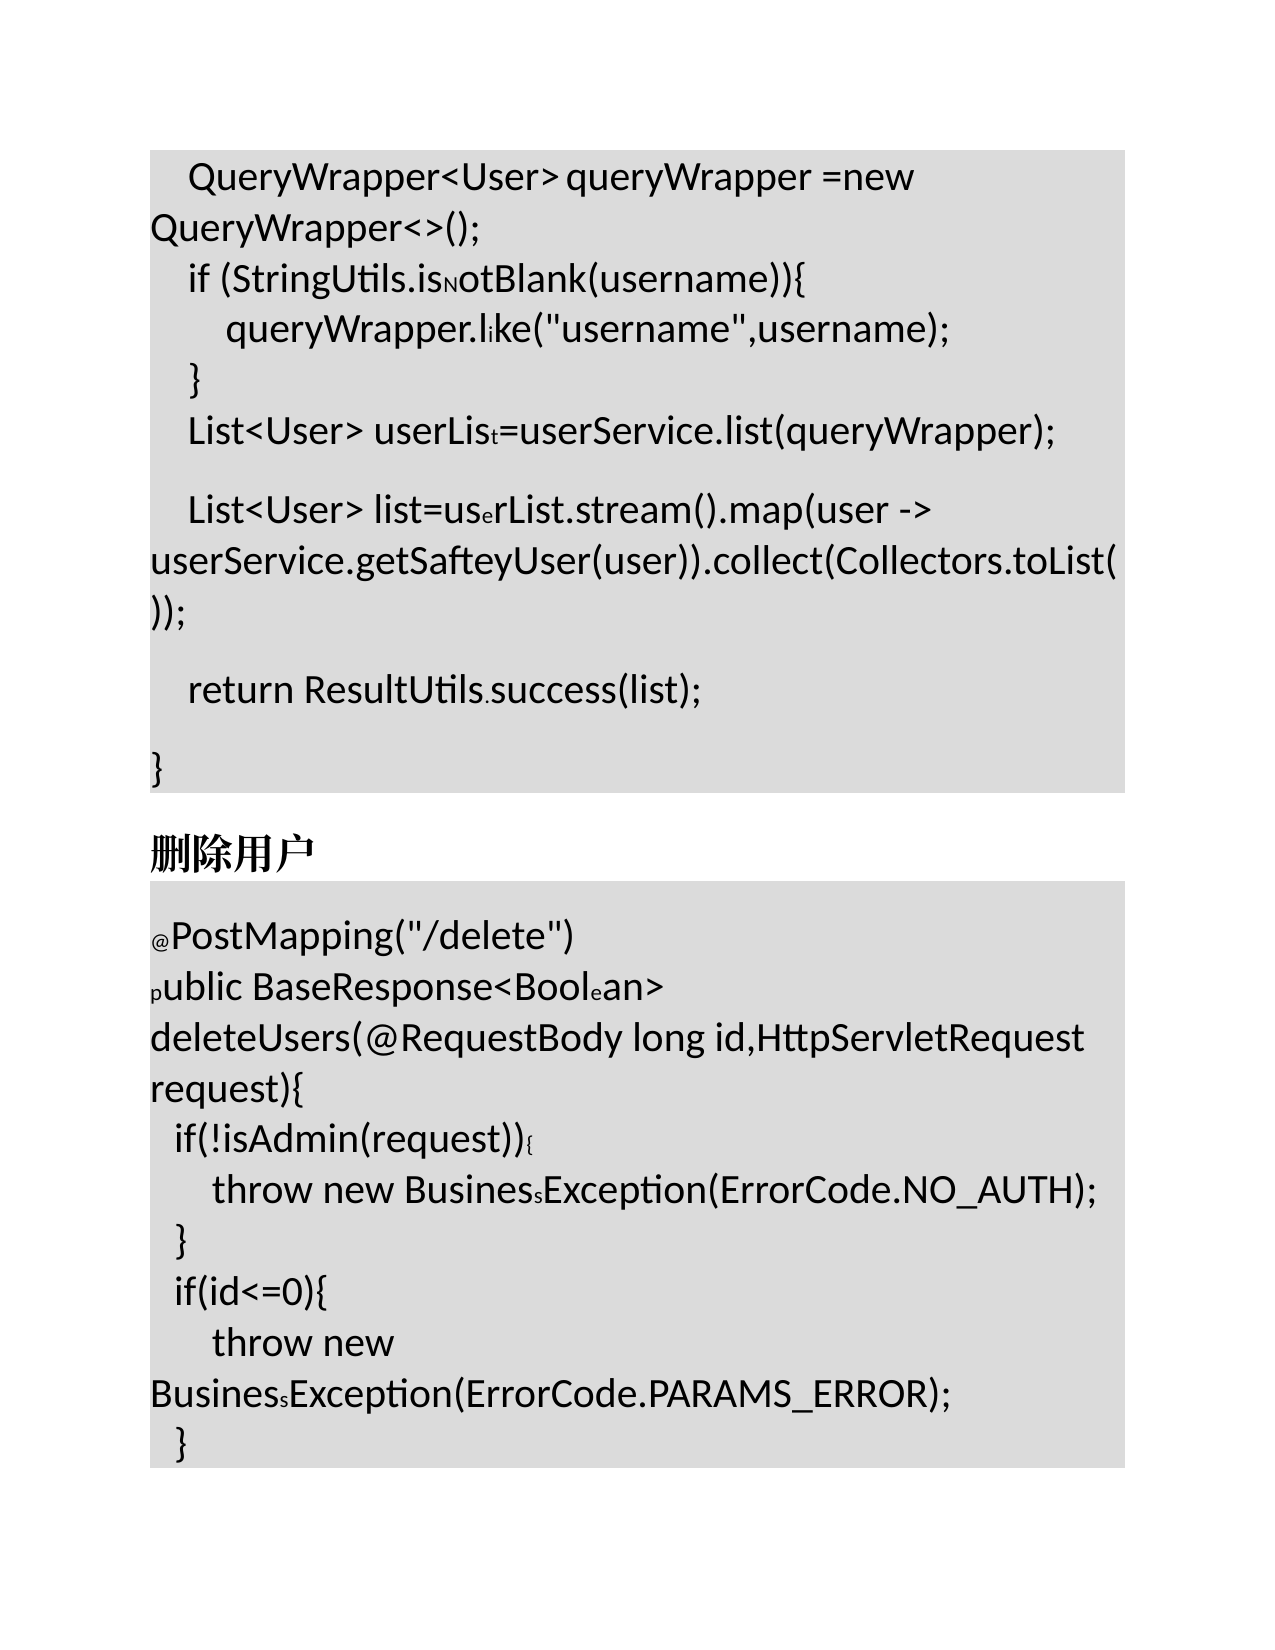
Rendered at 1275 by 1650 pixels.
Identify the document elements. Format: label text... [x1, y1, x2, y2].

text } [150, 353, 1125, 404]
text List<User> userList=userService.list(queryWrapper); [150, 404, 1125, 455]
text List<User> list=userList.stream().map(user -> userService.getSafteyUser(user)).collect(Collectors.toList()); [150, 483, 1125, 636]
text QueryWrapper<User> queryWrapper =new QueryWrapper<>(); [150, 150, 1125, 252]
text 删除用户 [150, 821, 1125, 881]
text public BaseResponse<Boolean> deleteUsers(@RequestBody long id,HttpServletRequest request){ [150, 960, 1125, 1112]
text } [150, 1214, 1125, 1265]
text } [150, 742, 1125, 793]
text throw new BusinessException(ErrorCode.PARAMS_ERROR); [150, 1316, 1125, 1417]
text return ResultUtils.success(list); [150, 663, 1125, 714]
text throw new BusinessException(ErrorCode.NO_AUTH); [150, 1163, 1125, 1214]
text @PostMapping("/delete") [150, 909, 1125, 960]
text if(!isAdmin(request)){ [150, 1112, 1125, 1163]
text } [150, 1417, 1125, 1468]
text if(id<=0){ [150, 1265, 1125, 1316]
text queryWrapper.like("username",username); [150, 302, 1125, 353]
text if (StringUtils.isNotBlank(username)){ [150, 252, 1125, 302]
